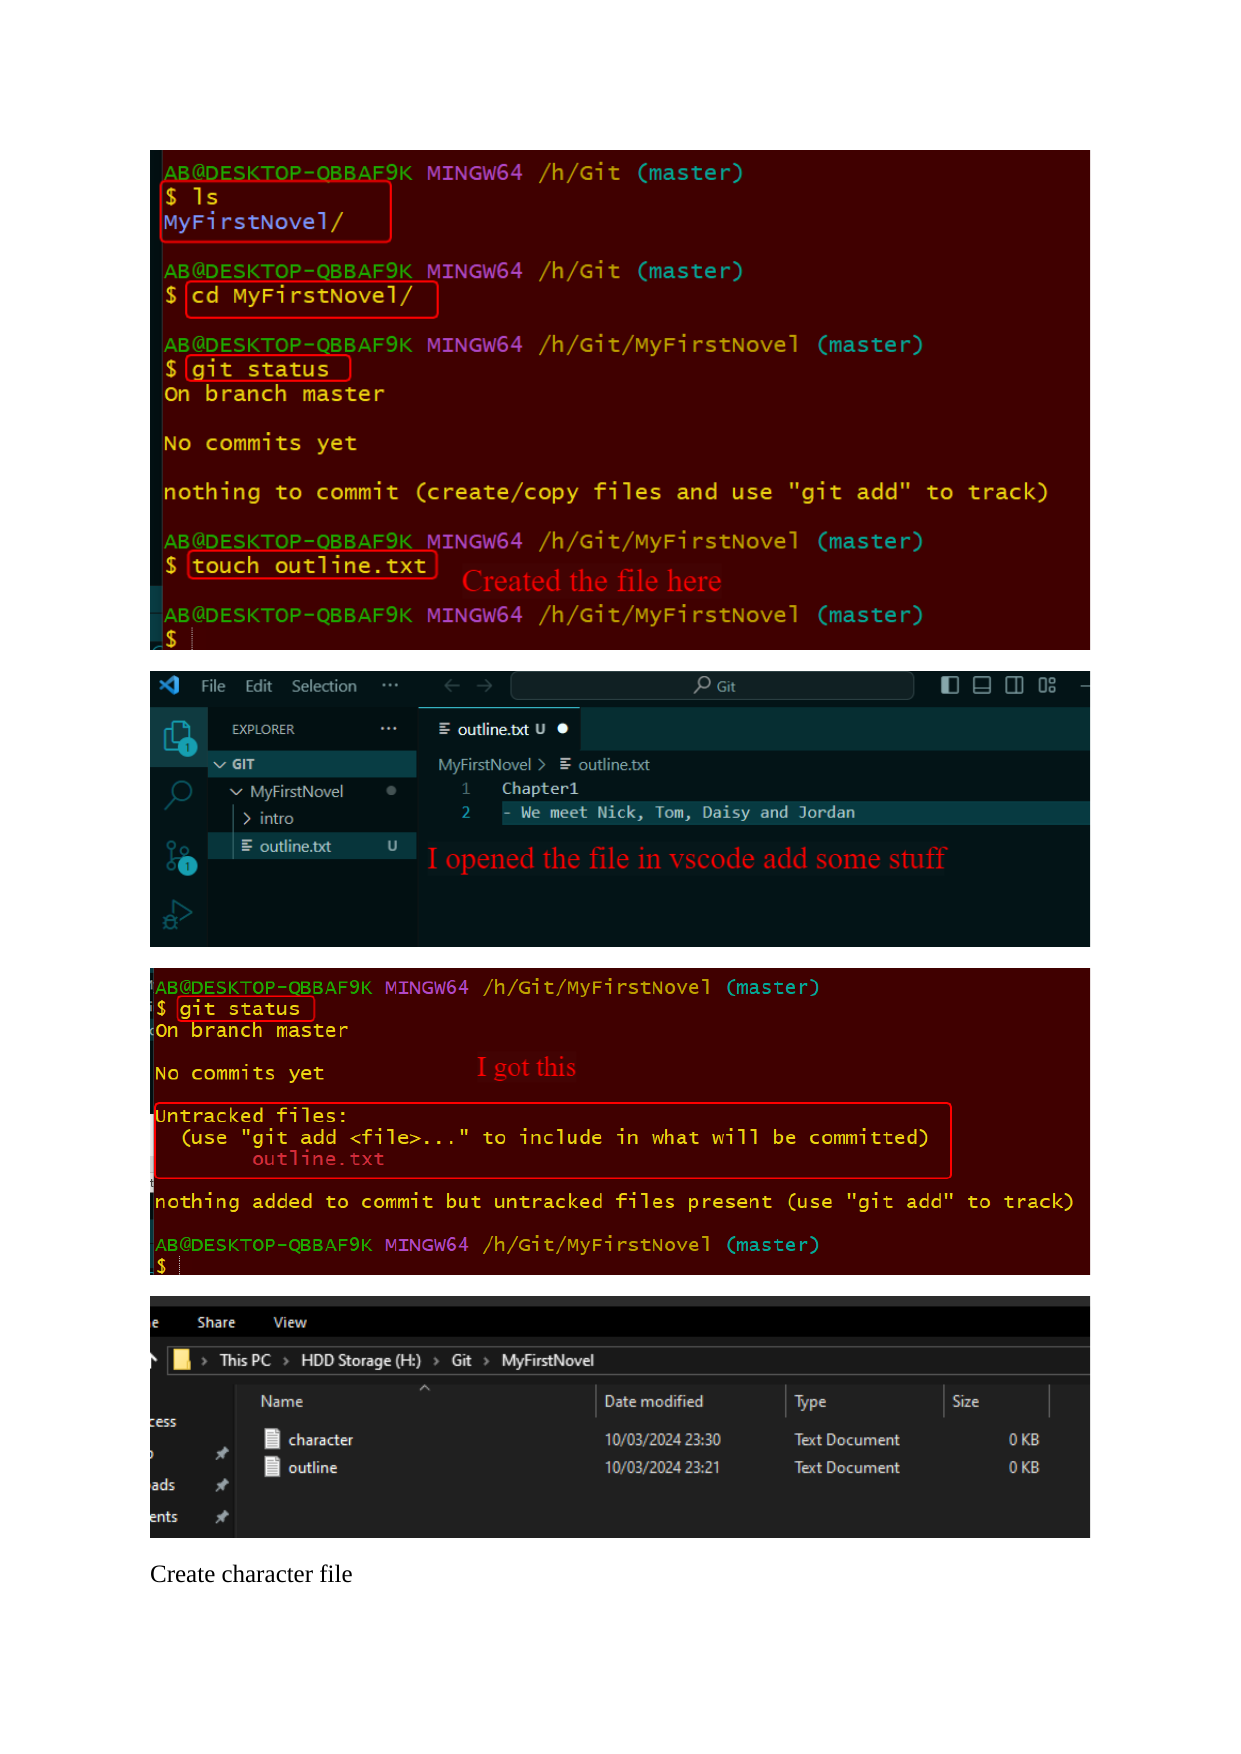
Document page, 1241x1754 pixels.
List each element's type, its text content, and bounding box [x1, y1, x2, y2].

picture [150, 150, 1091, 650]
picture [150, 671, 1091, 947]
picture [150, 968, 1091, 1275]
text Create character file [150, 1559, 1090, 1588]
picture [150, 1296, 1091, 1538]
